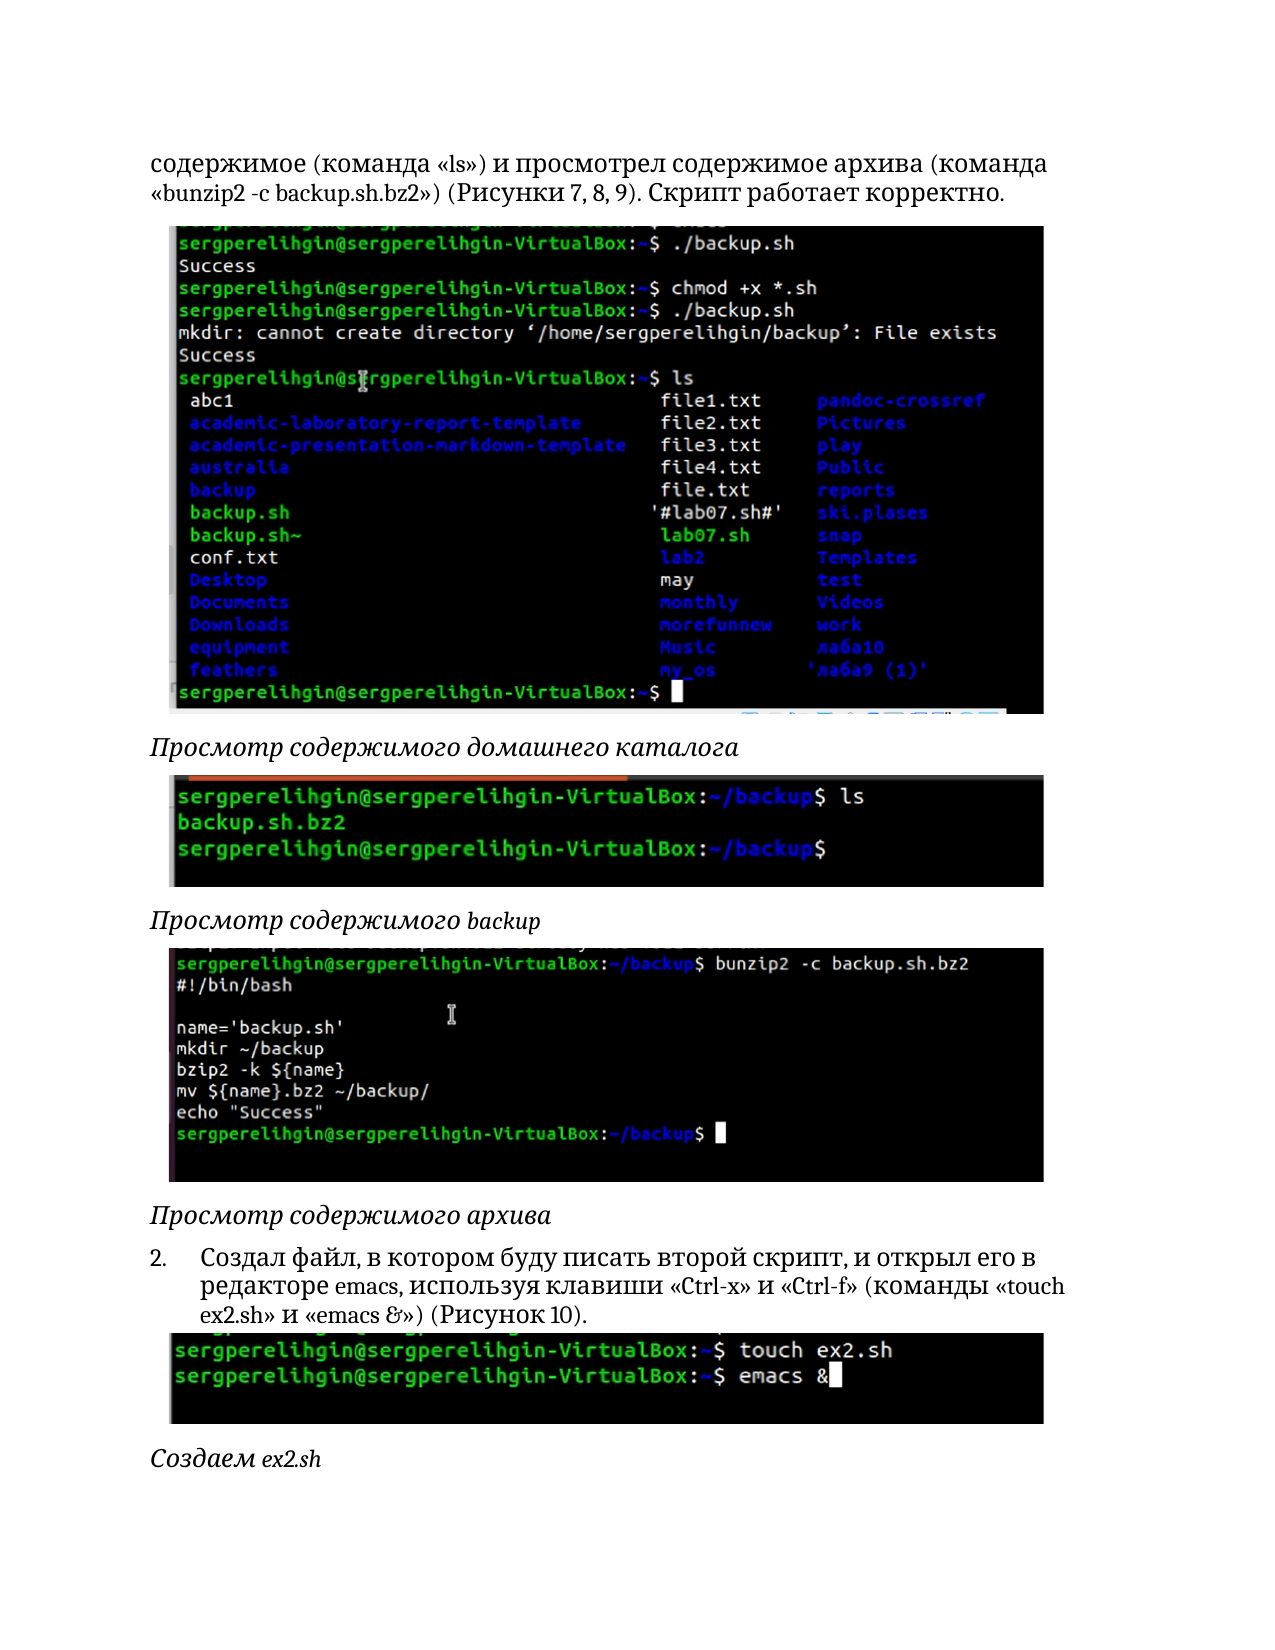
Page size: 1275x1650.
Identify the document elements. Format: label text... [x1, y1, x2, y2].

picture [168, 775, 1044, 887]
text Просмотр содержимого backup [150, 907, 1125, 936]
picture [168, 226, 1044, 714]
text Просмотр содержимого архива [150, 1202, 1125, 1231]
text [150, 150, 1125, 207]
picture [168, 1333, 1044, 1424]
picture [168, 948, 1044, 1182]
text Просмотр содержимого домашнего каталога [150, 734, 1125, 763]
list Создал файл, в котором буду писать второй скрипт, и открыл его в редакторе emacs, используя клавиши «Ctrl-x» и «Ctrl-f» (команды «touch ex2.sh» и «emacs &») (Рисунок 10). [150, 1243, 1125, 1330]
text Создаем ex2.sh [150, 1445, 1125, 1473]
